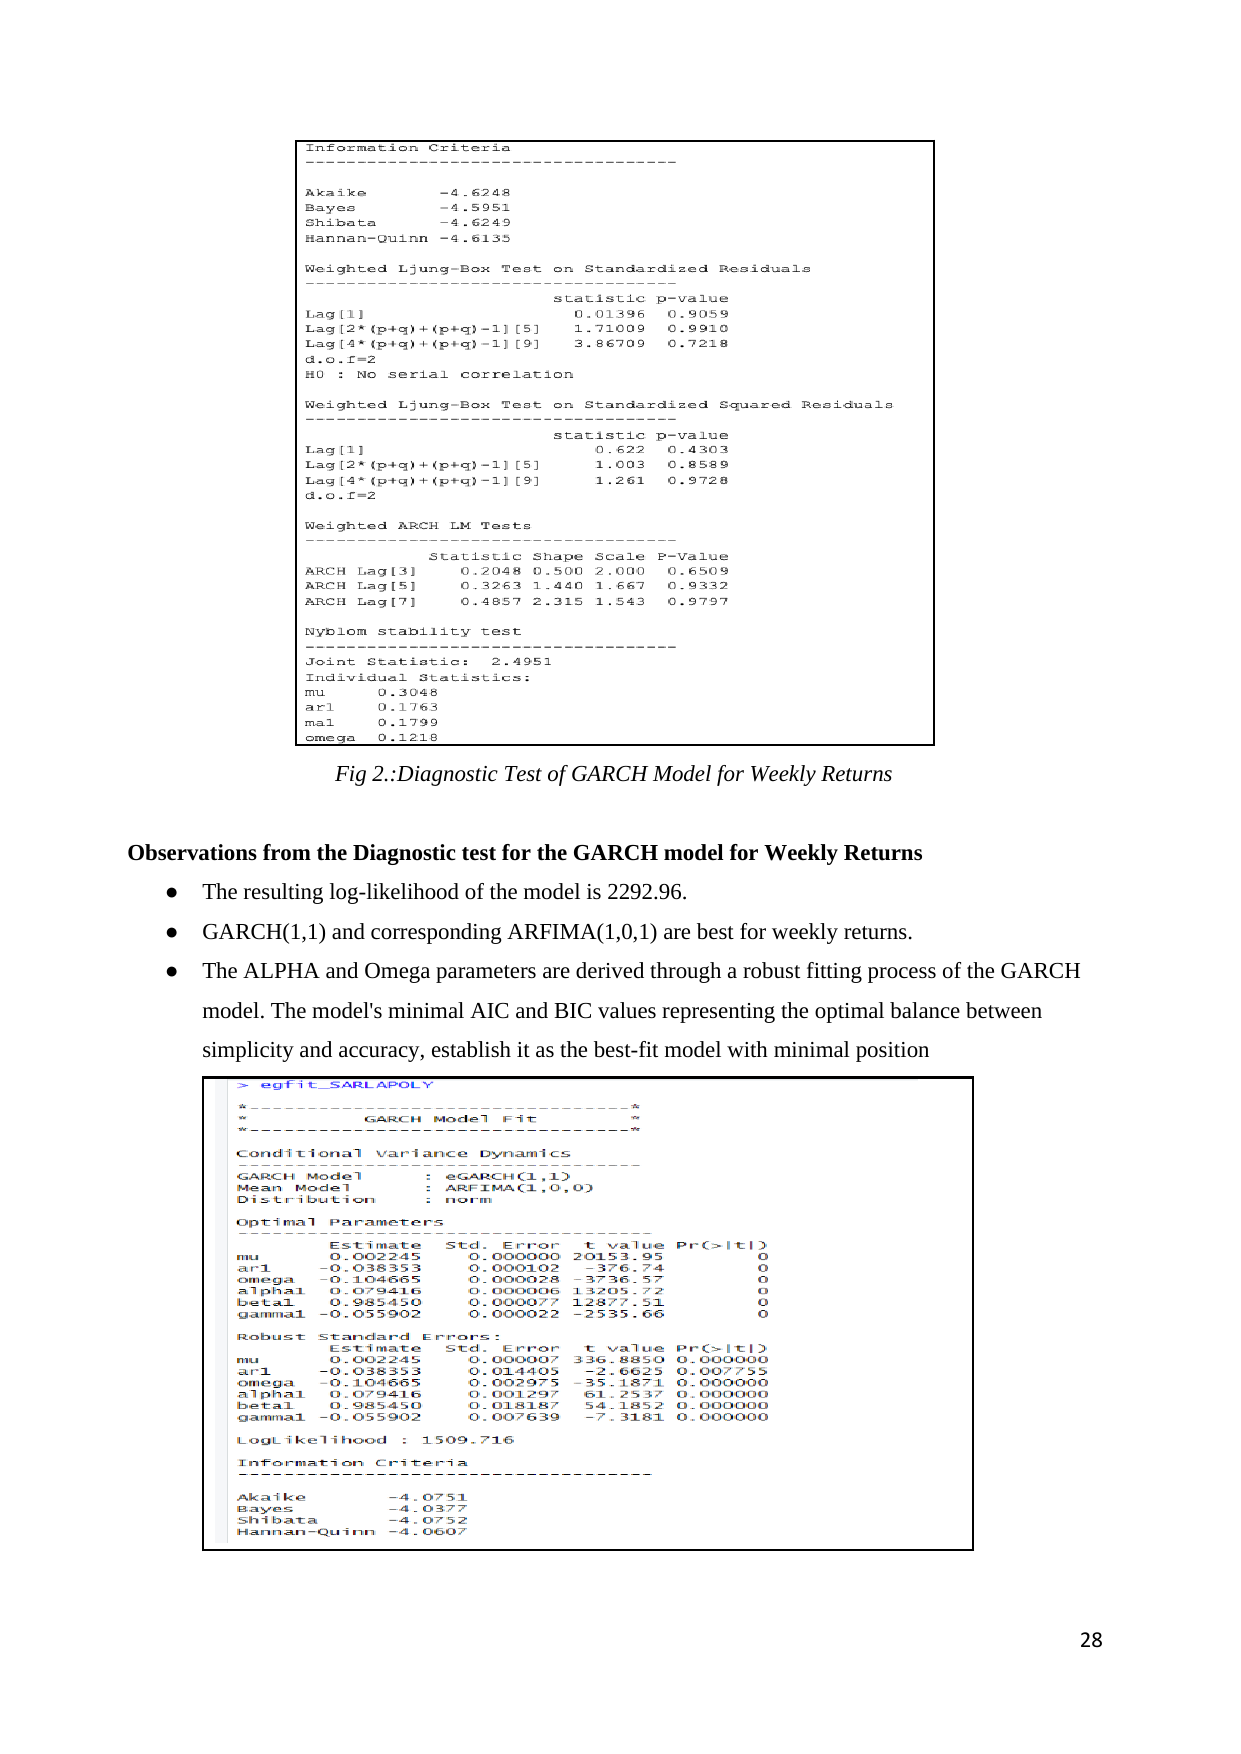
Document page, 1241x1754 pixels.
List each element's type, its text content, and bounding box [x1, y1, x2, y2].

text Observations from the Diagnostic test for the GARCH model for Weekly Returns [127, 839, 1103, 865]
picture [297, 142, 933, 744]
text Fig 2.:Diagnostic Test of GARCH Model for Weekly Returns [127, 760, 1103, 786]
picture [204, 1079, 972, 1549]
list The resulting log-likelihood of the model is 2292.96. [164, 878, 1103, 904]
list GARCH(1,1) and corresponding ARFIMA(1,0,1) are best for weekly returns. [164, 918, 1103, 944]
